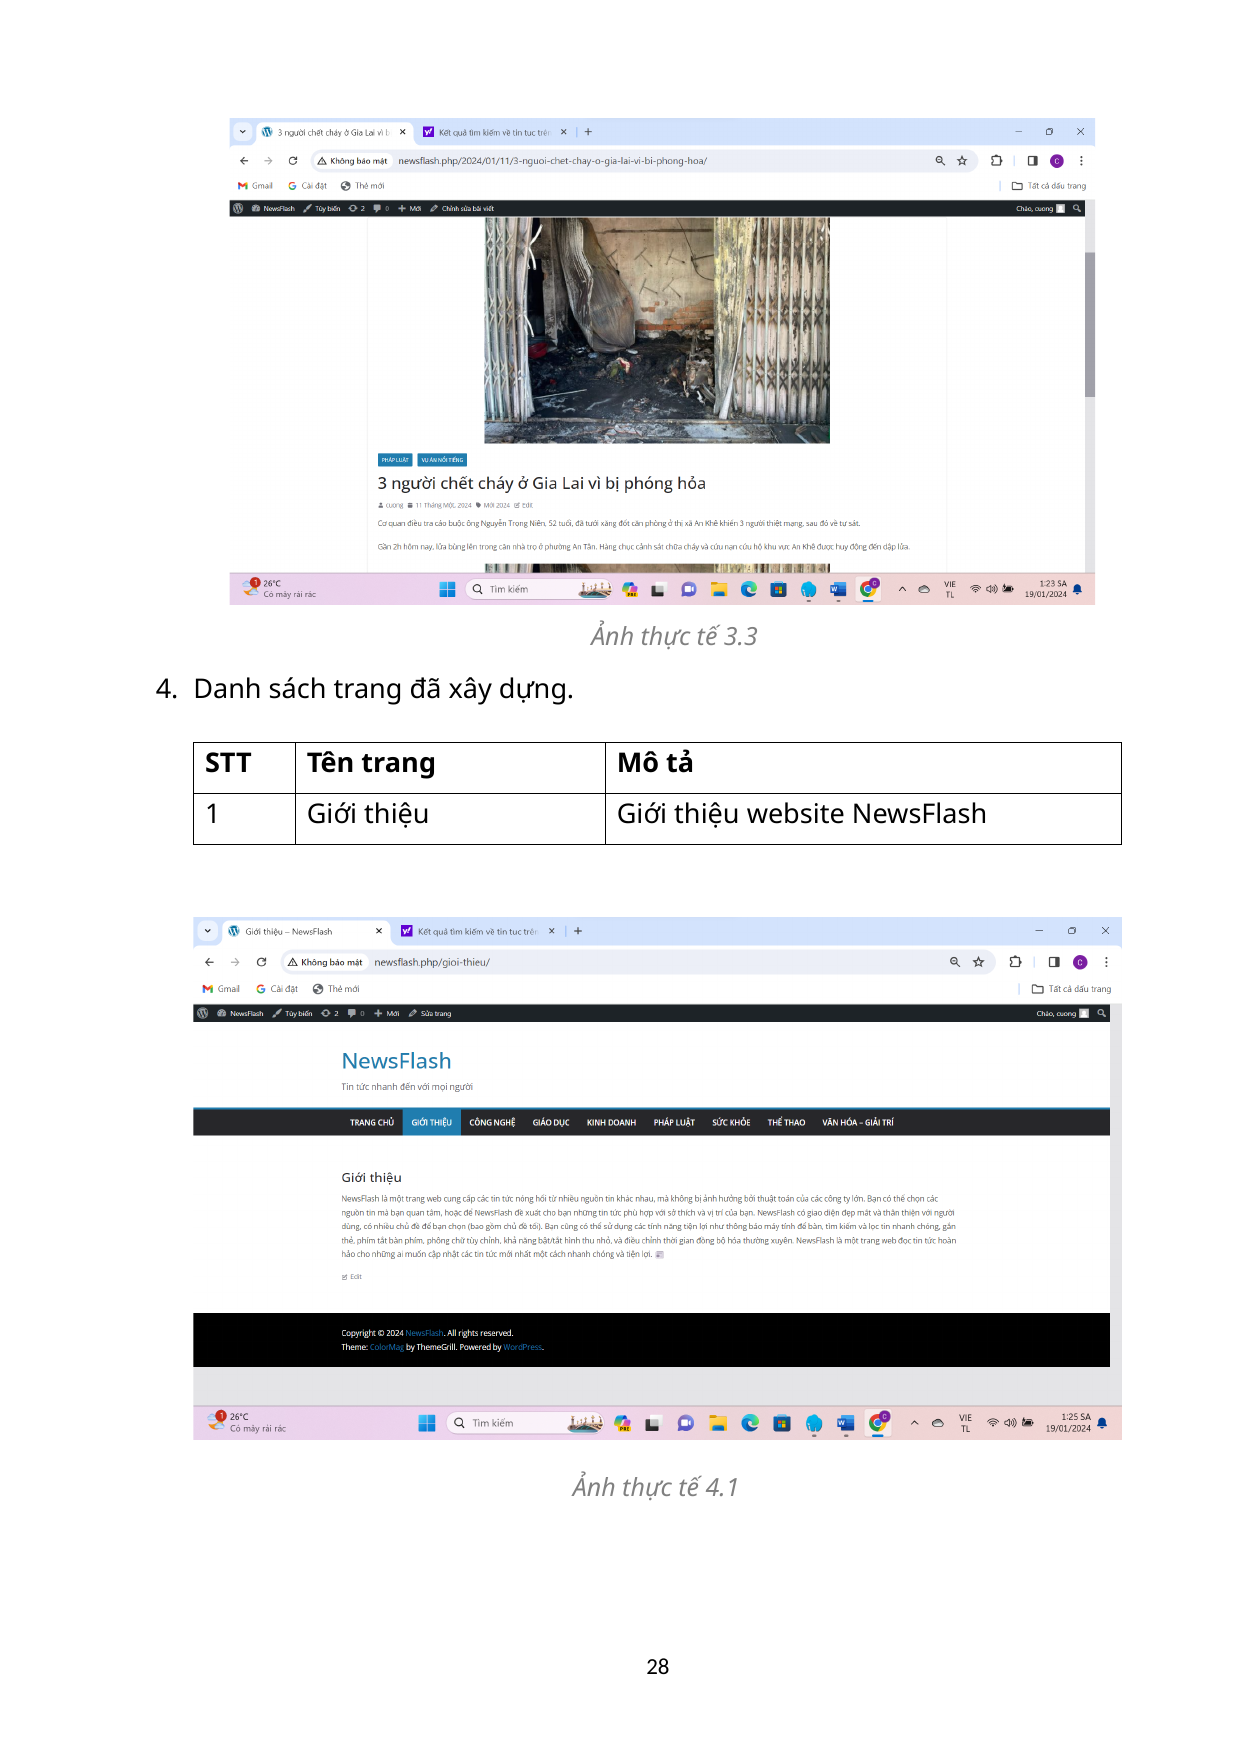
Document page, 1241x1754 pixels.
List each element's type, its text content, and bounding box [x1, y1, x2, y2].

table_cell Giới thiệu website NewsFlash [606, 794, 1121, 844]
text Ảnh thực tế 4.1 [193, 1470, 1122, 1504]
table_cell 1 [194, 794, 295, 844]
picture [229, 118, 1096, 605]
table_header STT [194, 743, 295, 793]
picture [193, 917, 1122, 1440]
list Ảnh thực tế 3.3 [229, 619, 1122, 653]
table_header Mô tả [606, 743, 1121, 793]
table_cell Giới thiệu [296, 794, 605, 844]
table_header Tên trang [296, 743, 605, 793]
list Danh sách trang đã xây dựng. [156, 670, 1122, 707]
